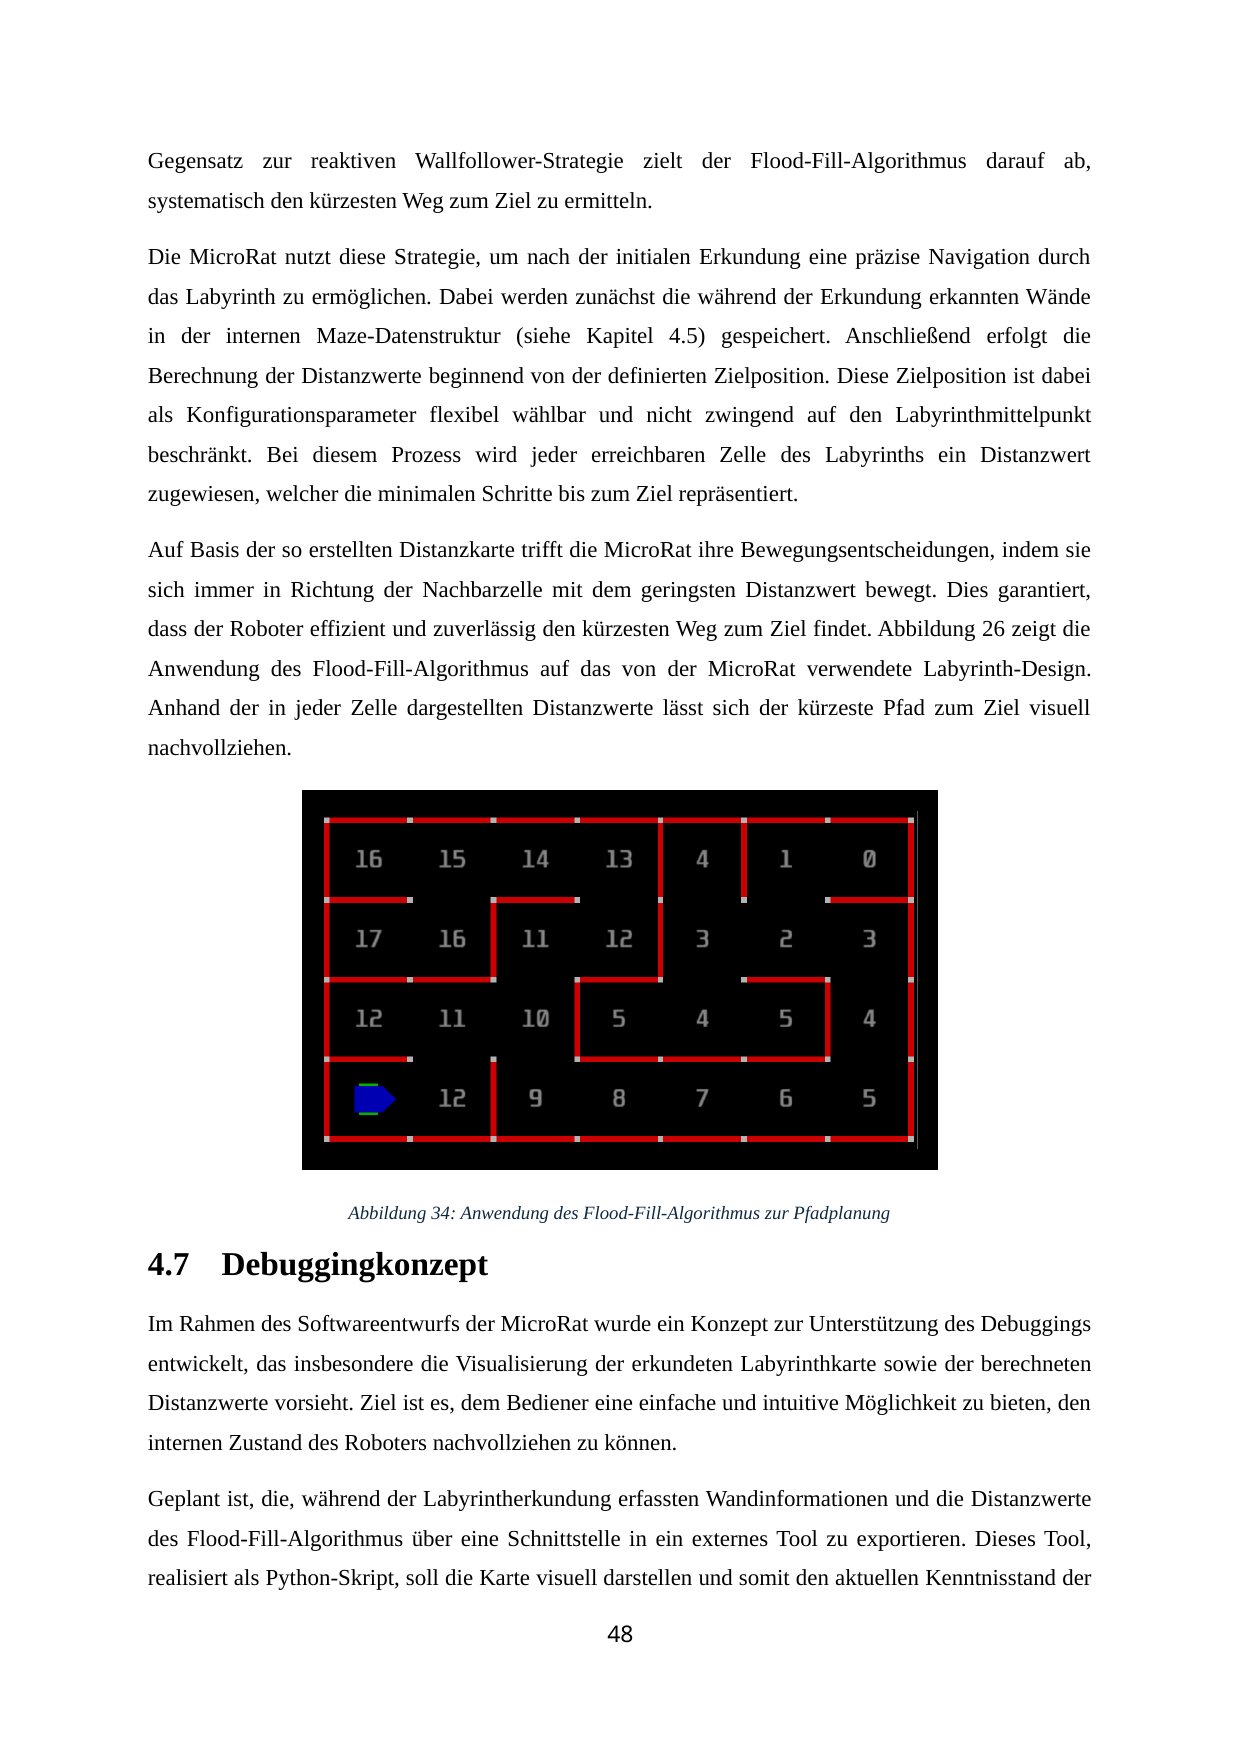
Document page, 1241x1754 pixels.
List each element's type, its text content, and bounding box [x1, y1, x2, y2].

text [148, 148, 1093, 213]
text Im Rahmen des Softwareentwurfs der MicroRat wurde ein Konzept zur Unterstützung des Debuggings entwickelt, das insbesondere die Visualisierung der erkundeten Labyrinthkarte sowie der berechneten Distanzwerte vorsieht. Ziel ist es, dem Bediener eine einfache und intuitive Möglichkeit zu bieten, den internen Zustand des Roboters nachvollziehen zu können. [148, 1311, 1093, 1455]
text Die MicroRat nutzt diese Strategie, um nach der initialen Erkundung eine präzise Navigation durch das Labyrinth zu ermöglichen. Dabei werden zunächst die während der Erkundung erkannten Wände in der internen Maze-Datenstruktur (siehe Kapitel 4.5) gespeichert. Anschließend erfolgt die Berechnung der Distanzwerte beginnend von der definierten Zielposition. Diese Zielposition ist dabei als Konfigurationsparameter flexibel wählbar und nicht zwingend auf den Labyrinthmittelpunkt beschränkt. Bei diesem Prozess wird jeder erreichbaren Zelle des Labyrinths ein Distanzwert zugewiesen, welcher die minimalen Schritte bis zum Ziel repräsentiert. [148, 243, 1093, 506]
subtitle 4.7 Debuggingkonzept [148, 1245, 1093, 1283]
picture [323, 811, 918, 1149]
text Abbildung 34: Anwendung des Flood-Fill-Algorithmus zur Pfadplanung [148, 1202, 1093, 1224]
text Auf Basis der so erstellten Distanzkarte trifft die MicroRat ihre Bewegungsentscheidungen, indem sie sich immer in Richtung der Nachbarzelle mit dem geringsten Distanzwert bewegt. Dies garantiert, dass der Roboter effizient und zuverlässig den kürzesten Weg zum Ziel findet. Abbildung 26 zeigt die Anwendung des Flood-Fill-Algorithmus auf das von der MicroRat verwendete Labyrinth-Design. Anhand der in jeder Zelle dargestellten Distanzwerte lässt sich der kürzeste Pfad zum Ziel visuell nachvollziehen. [148, 536, 1093, 760]
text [148, 1485, 1093, 1590]
